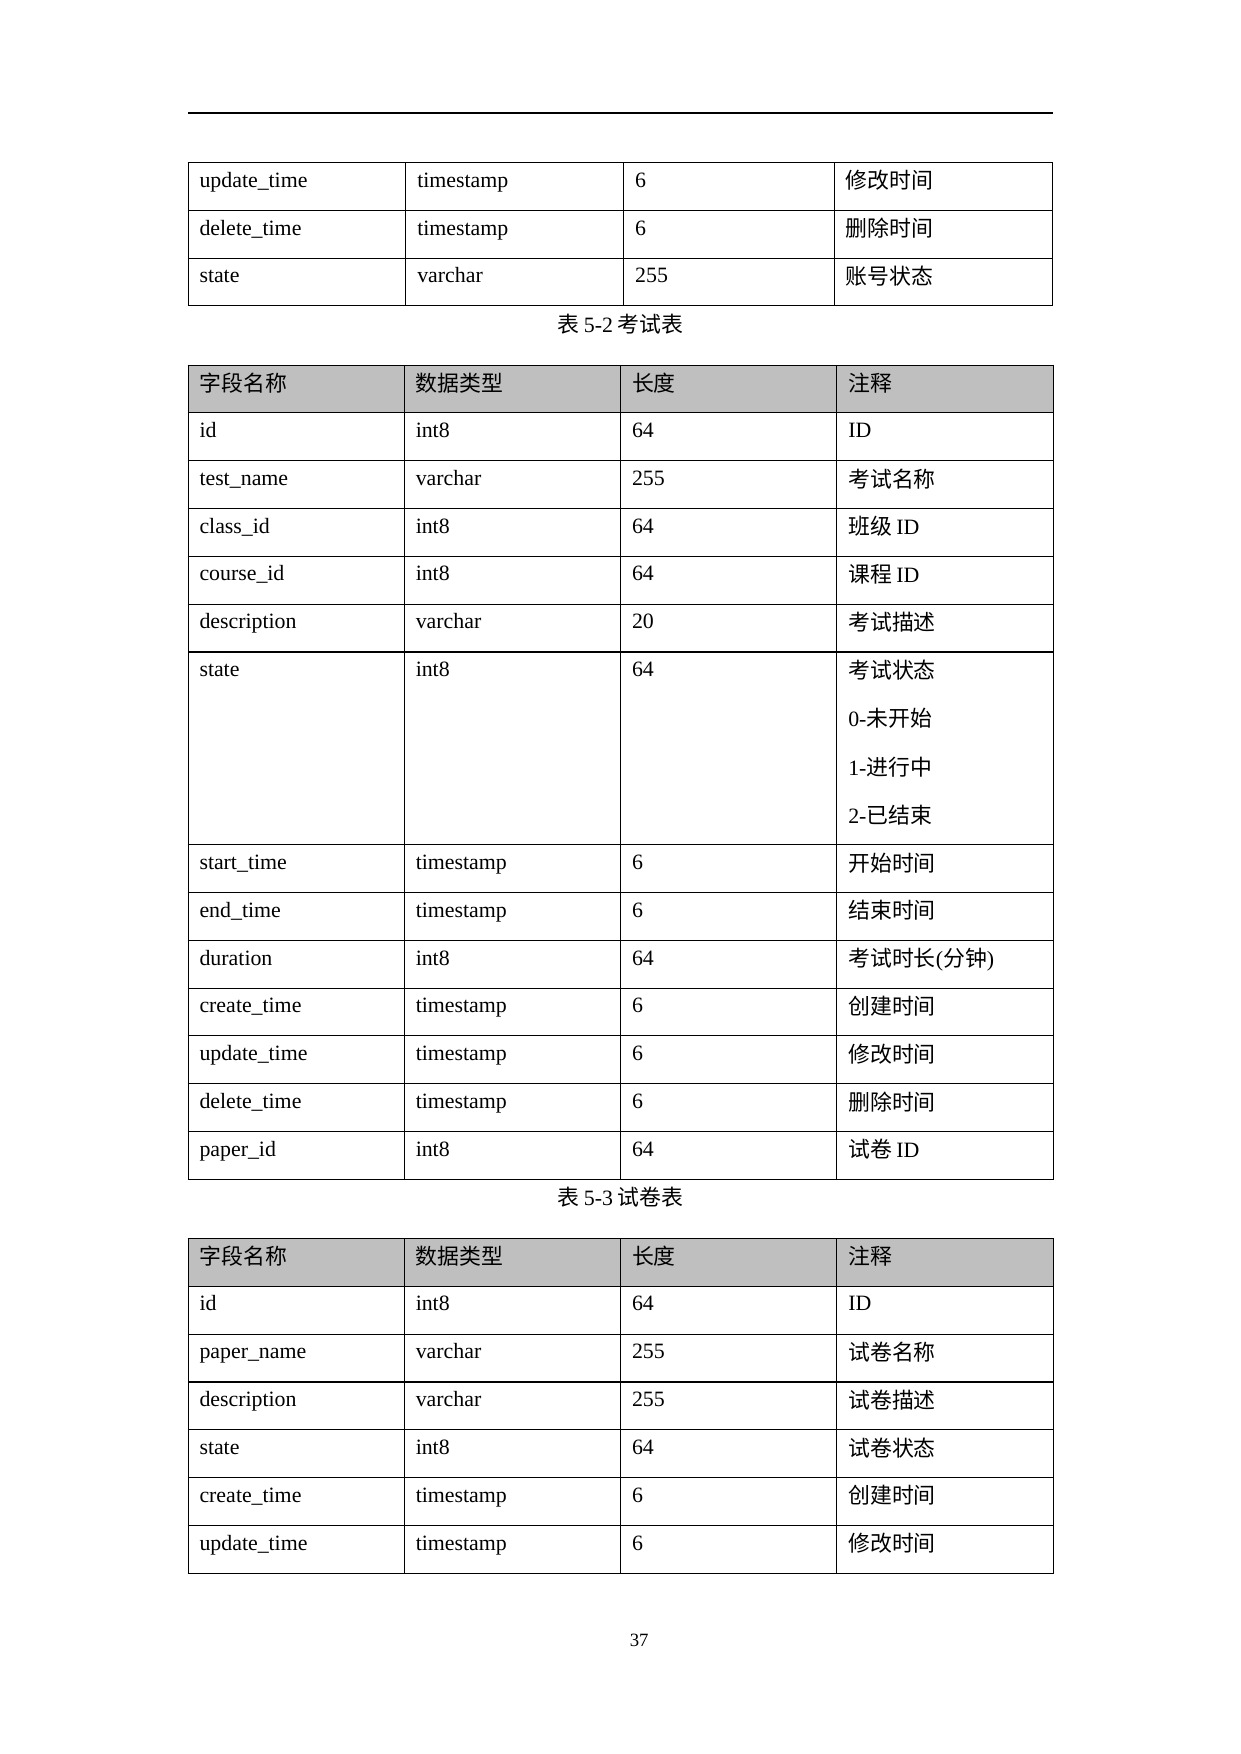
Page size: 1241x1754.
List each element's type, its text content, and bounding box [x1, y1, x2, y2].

table_cell delete_time [189, 211, 405, 258]
table_cell 创建时间 [837, 1478, 1053, 1525]
table_cell 修改时间 [837, 1036, 1053, 1083]
table_cell paper_id [189, 1132, 404, 1179]
table_cell varchar [405, 461, 620, 508]
table_cell id [189, 413, 404, 460]
table_cell state [189, 1430, 404, 1477]
table_cell 开始时间 [837, 845, 1053, 892]
table_cell varchar [405, 1383, 620, 1429]
table_cell timestamp [405, 1084, 620, 1131]
table_cell int8 [405, 509, 620, 556]
table_cell 结束时间 [837, 893, 1053, 940]
table_cell 6 [621, 1084, 836, 1131]
table_cell 20 [621, 605, 836, 651]
table_cell 6 [621, 989, 836, 1035]
table_cell int8 [405, 1287, 620, 1333]
table_cell 255 [624, 259, 834, 305]
table_cell 考试描述 [837, 605, 1053, 651]
table_cell delete_time [189, 1084, 404, 1131]
table_cell 删除时间 [837, 1084, 1053, 1131]
table_header 长度 [621, 1239, 836, 1286]
table_cell ID [837, 413, 1053, 460]
table_cell id [189, 1287, 404, 1333]
table_cell 删除时间 [835, 211, 1052, 258]
table_cell 6 [624, 211, 834, 258]
table_cell 考试名称 [837, 461, 1053, 508]
table_cell 试卷ID [837, 1132, 1053, 1179]
table_cell int8 [405, 653, 620, 844]
table_cell 6 [621, 1526, 836, 1573]
table_cell 64 [621, 653, 836, 844]
table_cell 6 [621, 893, 836, 940]
table_cell 试卷状态 [837, 1430, 1053, 1477]
table_cell 修改时间 [837, 1526, 1053, 1573]
table_cell 64 [621, 941, 836, 988]
table_cell create_time [189, 989, 404, 1035]
table_cell 64 [621, 1287, 836, 1333]
table_cell int8 [405, 557, 620, 603]
table_cell timestamp [406, 211, 623, 258]
table_cell ID [837, 1287, 1053, 1333]
table_cell 64 [621, 413, 836, 460]
table_cell 创建时间 [837, 989, 1053, 1035]
table_header 字段名称 [189, 366, 404, 412]
table_cell 考试时长(分钟) [837, 941, 1053, 988]
table_cell 6 [621, 1036, 836, 1083]
table_cell timestamp [405, 893, 620, 940]
table_cell int8 [405, 1430, 620, 1477]
table_cell 255 [621, 1383, 836, 1429]
table_cell varchar [405, 1335, 620, 1381]
table_cell 试卷描述 [837, 1383, 1053, 1429]
table_cell state [189, 259, 405, 305]
table_cell description [189, 1383, 404, 1429]
table_header 数据类型 [405, 366, 620, 412]
table_header 长度 [621, 366, 836, 412]
table_cell int8 [405, 941, 620, 988]
table_cell 6 [621, 845, 836, 892]
table_cell varchar [405, 605, 620, 651]
table_cell 6 [621, 1478, 836, 1525]
table_cell description [189, 605, 404, 651]
text 表5-2考试表 [187, 306, 1053, 339]
table_header 注释 [837, 366, 1053, 412]
table_cell timestamp [405, 989, 620, 1035]
table_cell int8 [405, 413, 620, 460]
table_cell timestamp [406, 163, 623, 210]
table_cell duration [189, 941, 404, 988]
table_cell 账号状态 [835, 259, 1052, 305]
table_cell timestamp [405, 1036, 620, 1083]
table_cell update_time [189, 163, 405, 210]
table_header 注释 [837, 1239, 1053, 1286]
table_cell 255 [621, 1335, 836, 1381]
table_cell timestamp [405, 1478, 620, 1525]
table_cell start_time [189, 845, 404, 892]
table_cell 试卷名称 [837, 1335, 1053, 1381]
table_cell 64 [621, 1132, 836, 1179]
table_cell varchar [406, 259, 623, 305]
table_cell 64 [621, 509, 836, 556]
table_cell test_name [189, 461, 404, 508]
table_cell update_time [189, 1036, 404, 1083]
table_cell 修改时间 [835, 163, 1052, 210]
table_cell paper_name [189, 1335, 404, 1381]
table_cell 班级ID [837, 509, 1053, 556]
table_cell timestamp [405, 845, 620, 892]
table_cell 6 [624, 163, 834, 210]
text 表5-3试卷表 [187, 1180, 1053, 1212]
table_cell 64 [621, 1430, 836, 1477]
table_cell int8 [405, 1132, 620, 1179]
table_cell end_time [189, 893, 404, 940]
table_cell 考试状态 0-未开始 1-进行中 2-已结束 [837, 653, 1053, 844]
table_cell class_id [189, 509, 404, 556]
table_header 字段名称 [189, 1239, 404, 1286]
table_header 数据类型 [405, 1239, 620, 1286]
table_cell course_id [189, 557, 404, 603]
table_cell timestamp [405, 1526, 620, 1573]
table_cell state [189, 653, 404, 844]
table_cell 64 [621, 557, 836, 603]
table_cell 课程ID [837, 557, 1053, 603]
table_cell update_time [189, 1526, 404, 1573]
table_cell 255 [621, 461, 836, 508]
table_cell create_time [189, 1478, 404, 1525]
